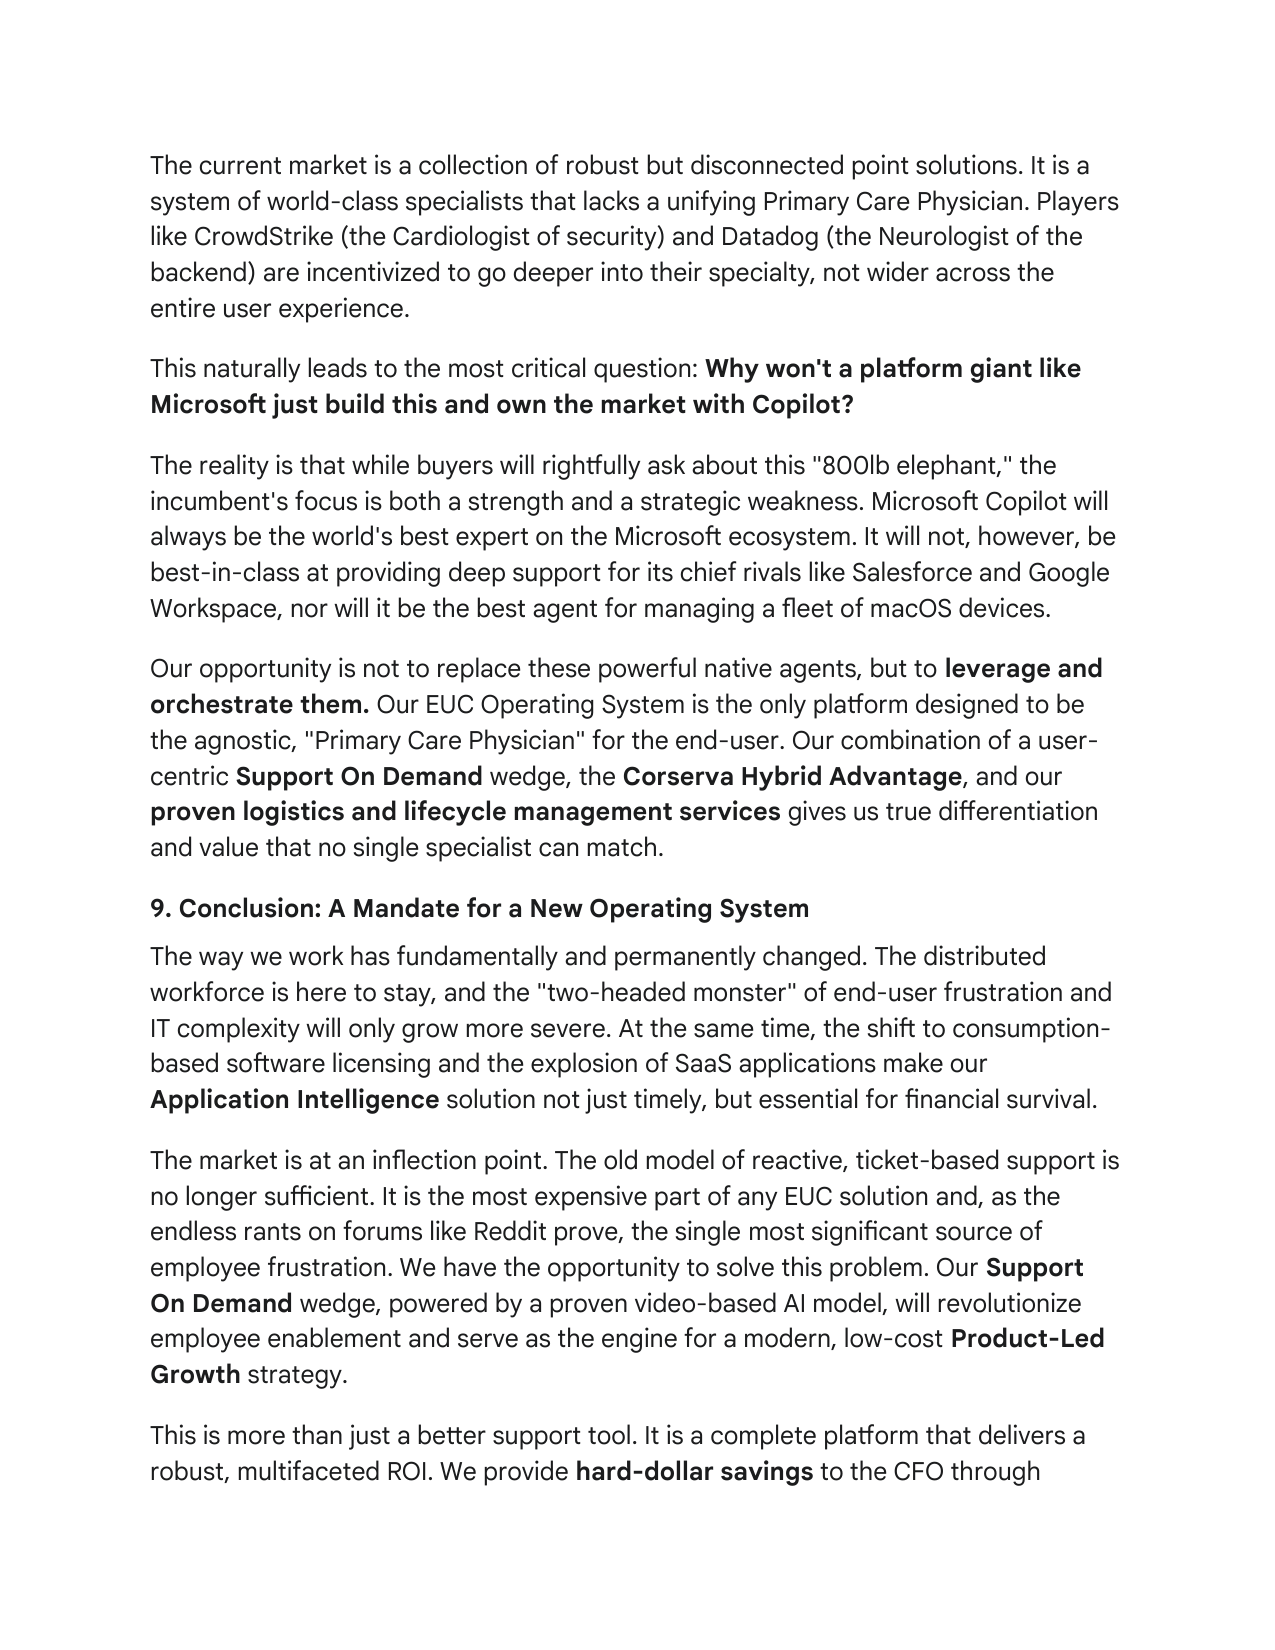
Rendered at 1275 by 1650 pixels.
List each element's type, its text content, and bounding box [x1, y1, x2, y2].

text The reality is that while buyers will rightfully ask about this "800lb elephant," the incumbent's focus is both a strength and a strategic weakness. Microsoft Copilot will always be the world's best expert on the Microsoft ecosystem. It will not, however, be best-in-class at providing deep support for its chief rivals like Salesforce and Google Workspace, nor will it be the best agent for managing a fleet of macOS devices. [150, 450, 1125, 624]
subtitle 9. Conclusion: A Mandate for a New Operating System [150, 893, 1125, 924]
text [150, 1420, 1125, 1487]
text The current market is a collection of robust but disconnected point solutions. It is a system of world-class specialists that lacks a unifying Primary Care Physician. Players like CrowdStrike (the Cardiologist of security) and Datadog (the Neurologist of the backend) are incentivized to go deeper into their specialty, not wider across the entire user experience. [150, 150, 1125, 324]
text The way we work has fundamentally and permanently changed. The distributed workforce is here to stay, and the "two-headed monster" of end-user frustration and IT complexity will only grow more severe. At the same time, the shift to consumption-based software licensing and the explosion of SaaS applications make our Application Intelligence solution not just timely, but essential for financial survival. [150, 941, 1125, 1116]
text This naturally leads to the most critical question: Why won't a platform giant like Microsoft just build this and own the market with Copilot? [150, 354, 1125, 421]
text Our opportunity is not to replace these powerful native agents, but to leverage and orchestrate them. Our EUC Operating System is the only platform designed to be the agnostic, "Primary Care Physician" for the end-user. Our combination of a user-centric Support On Demand wedge, the Corserva Hybrid Advantage, and our proven logistics and lifecycle management services gives us true differentiation and value that no single specialist can match. [150, 654, 1125, 864]
text The market is at an inflection point. The old model of reactive, ticket-based support is no longer sufficient. It is the most expensive part of any EUC solution and, as the endless rants on forums like Reddit prove, the single most significant source of employee frustration. We have the opportunity to solve this problem. Our Support On Demand wedge, powered by a proven video-based AI model, will revolutionize employee enablement and serve as the engine for a modern, low-cost Product-Led Growth strategy. [150, 1145, 1125, 1391]
